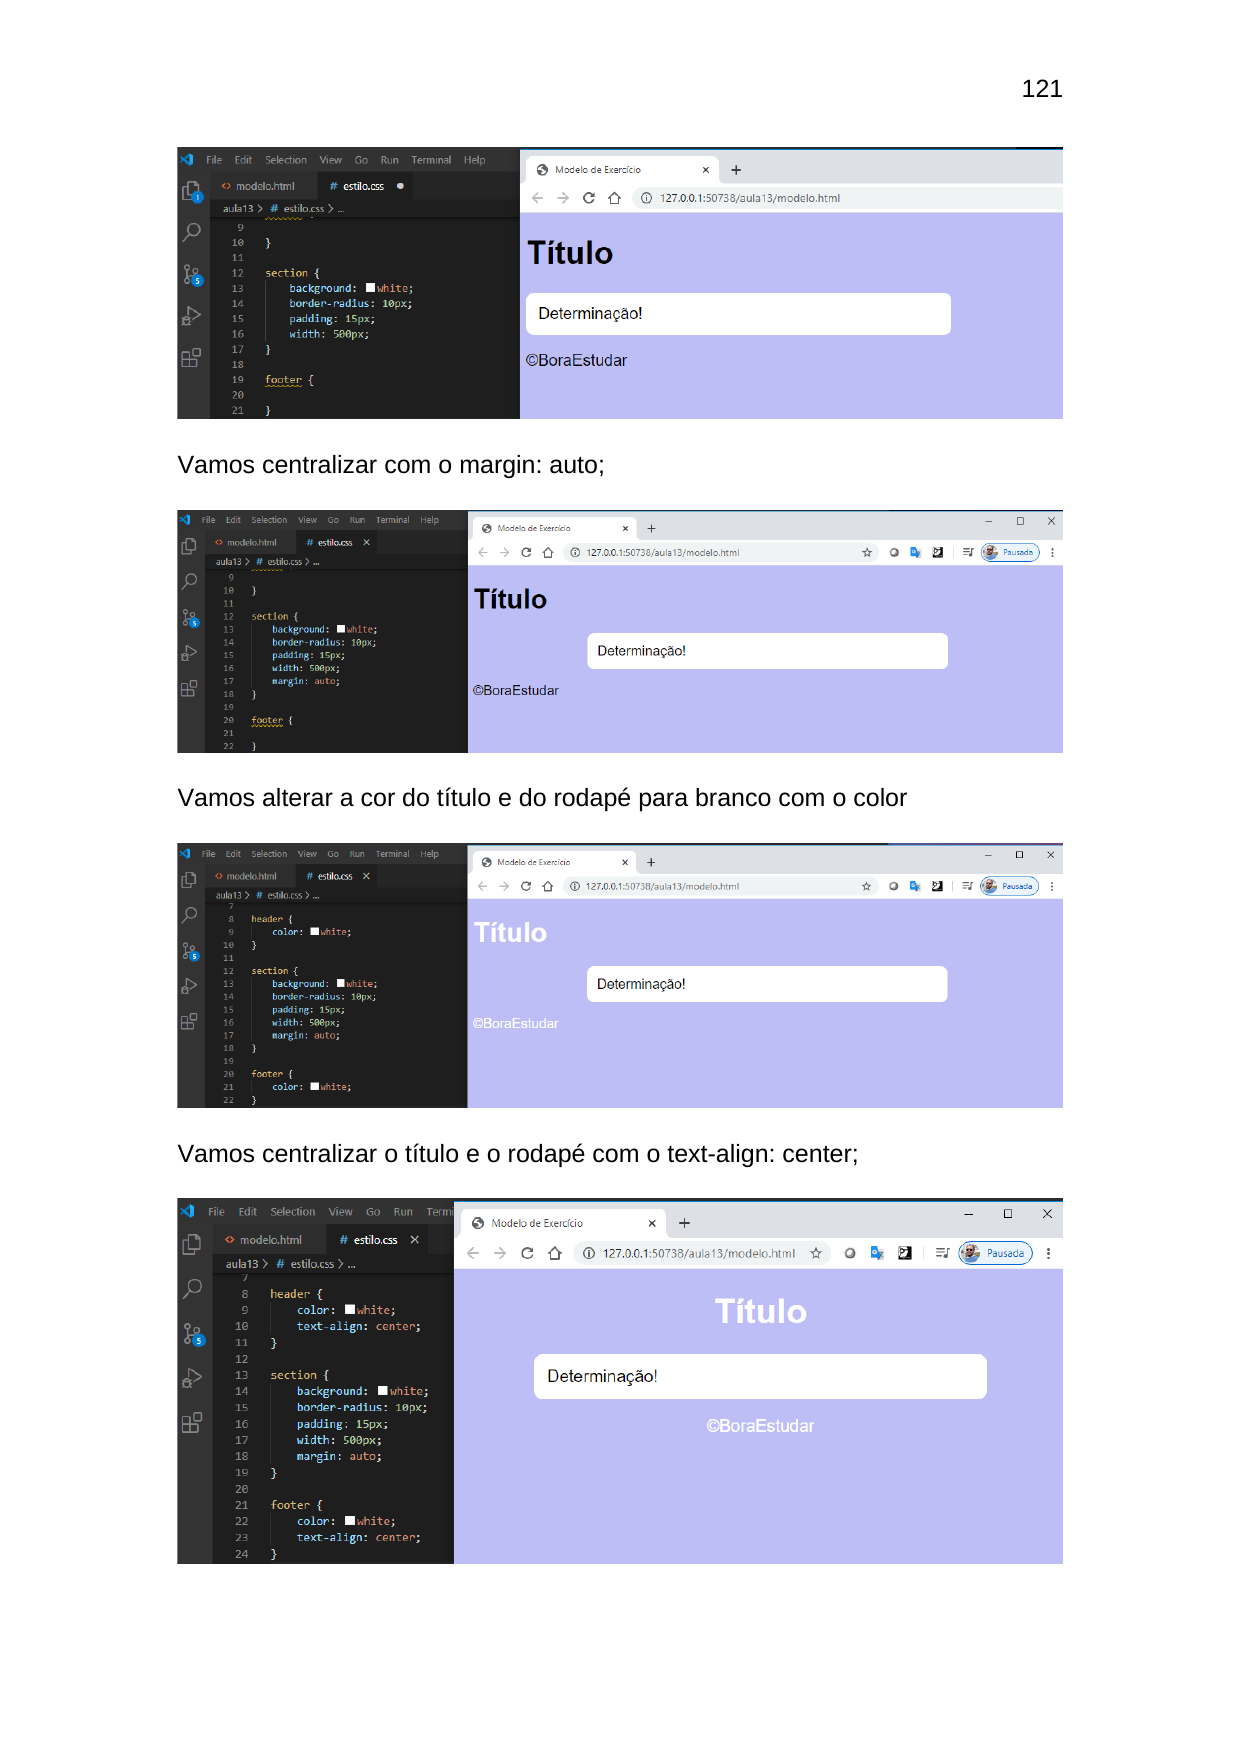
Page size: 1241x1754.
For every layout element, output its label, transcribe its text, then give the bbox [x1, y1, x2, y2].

text Vamos centralizar o título e o rodapé com o text-align: center; [177, 1139, 1063, 1168]
text Vamos alterar a cor do título e do rodapé para branco com o color [177, 783, 1063, 812]
text Vamos centralizar com o margin: auto; [177, 450, 1063, 479]
